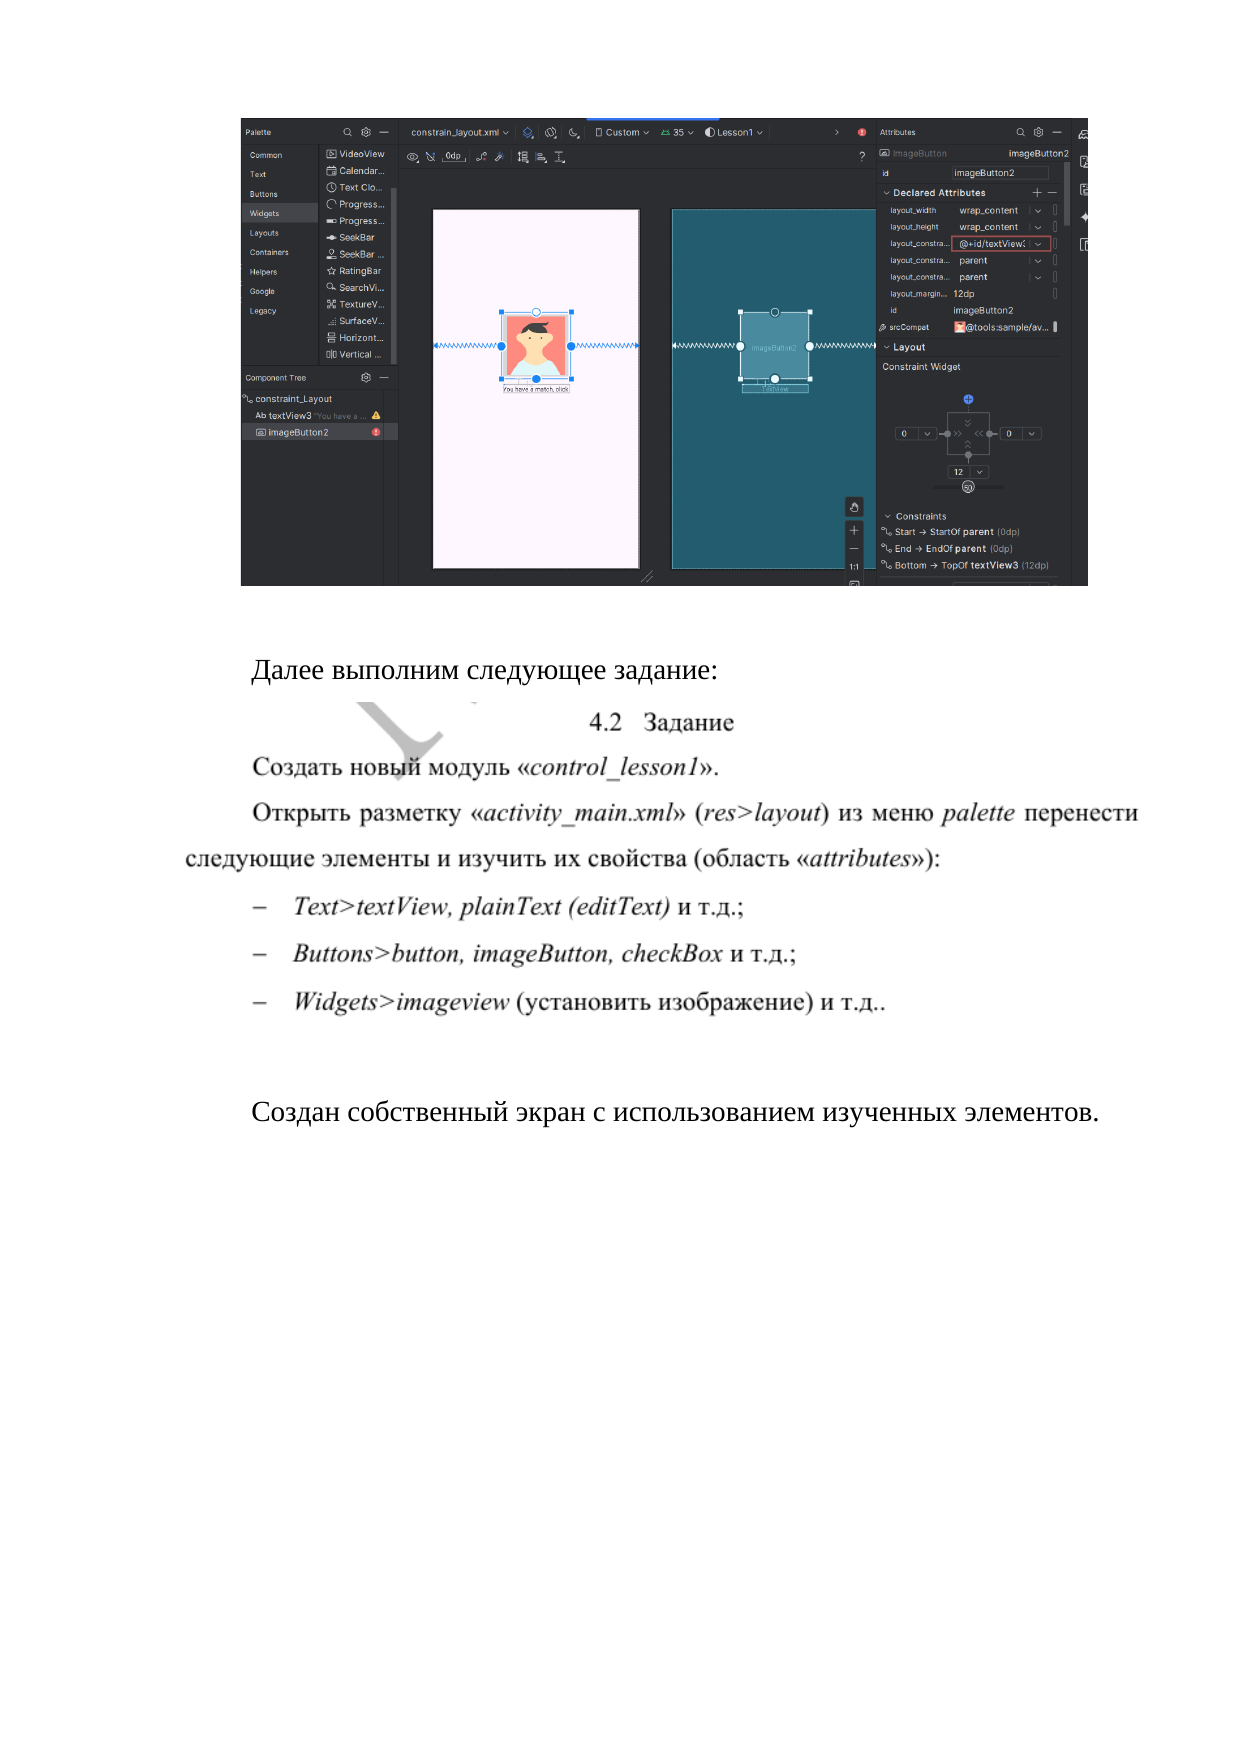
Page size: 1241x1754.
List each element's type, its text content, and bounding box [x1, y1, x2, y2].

text Далее выполним следующее задание: [177, 652, 1152, 686]
text Создан собственный экран с использованием изученных элементов. [177, 1094, 1152, 1128]
picture [240, 118, 1088, 586]
picture [177, 702, 1152, 1027]
